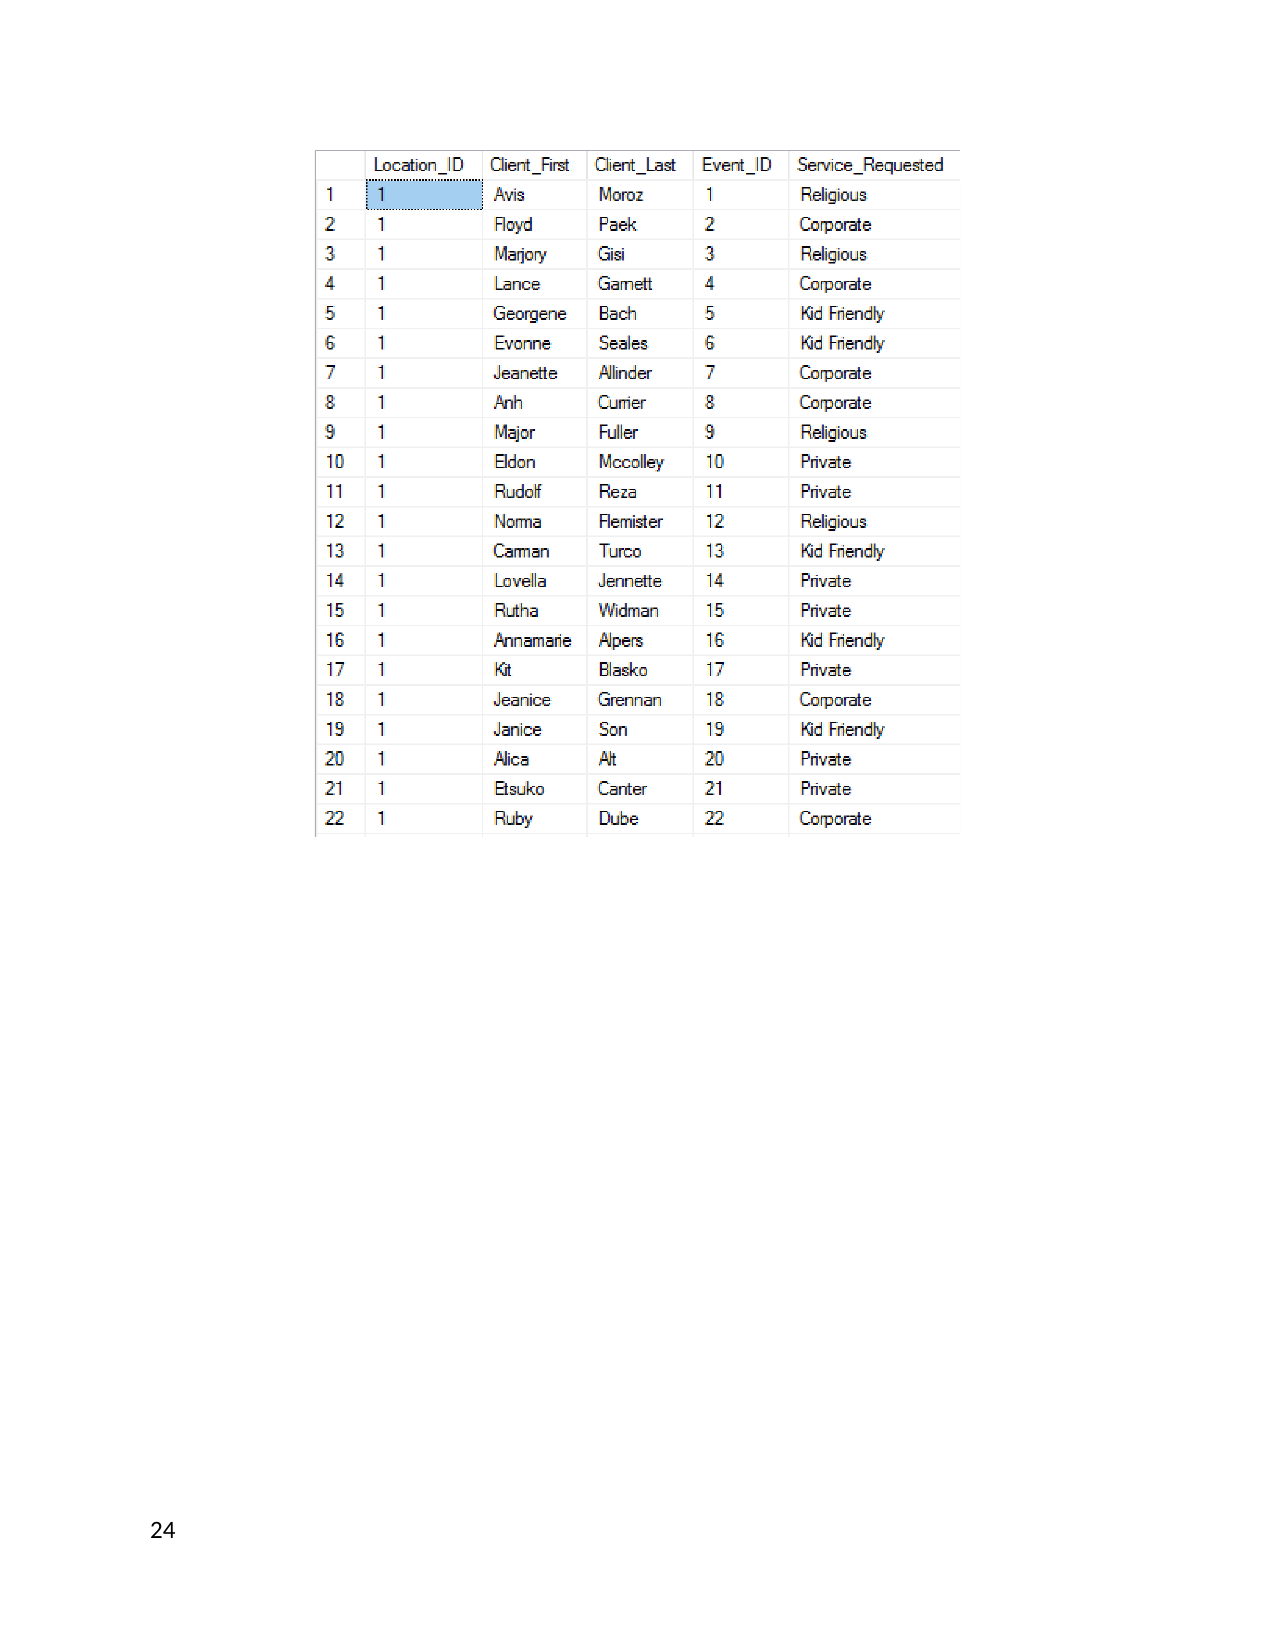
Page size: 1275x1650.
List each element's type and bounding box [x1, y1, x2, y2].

picture [314, 150, 961, 837]
